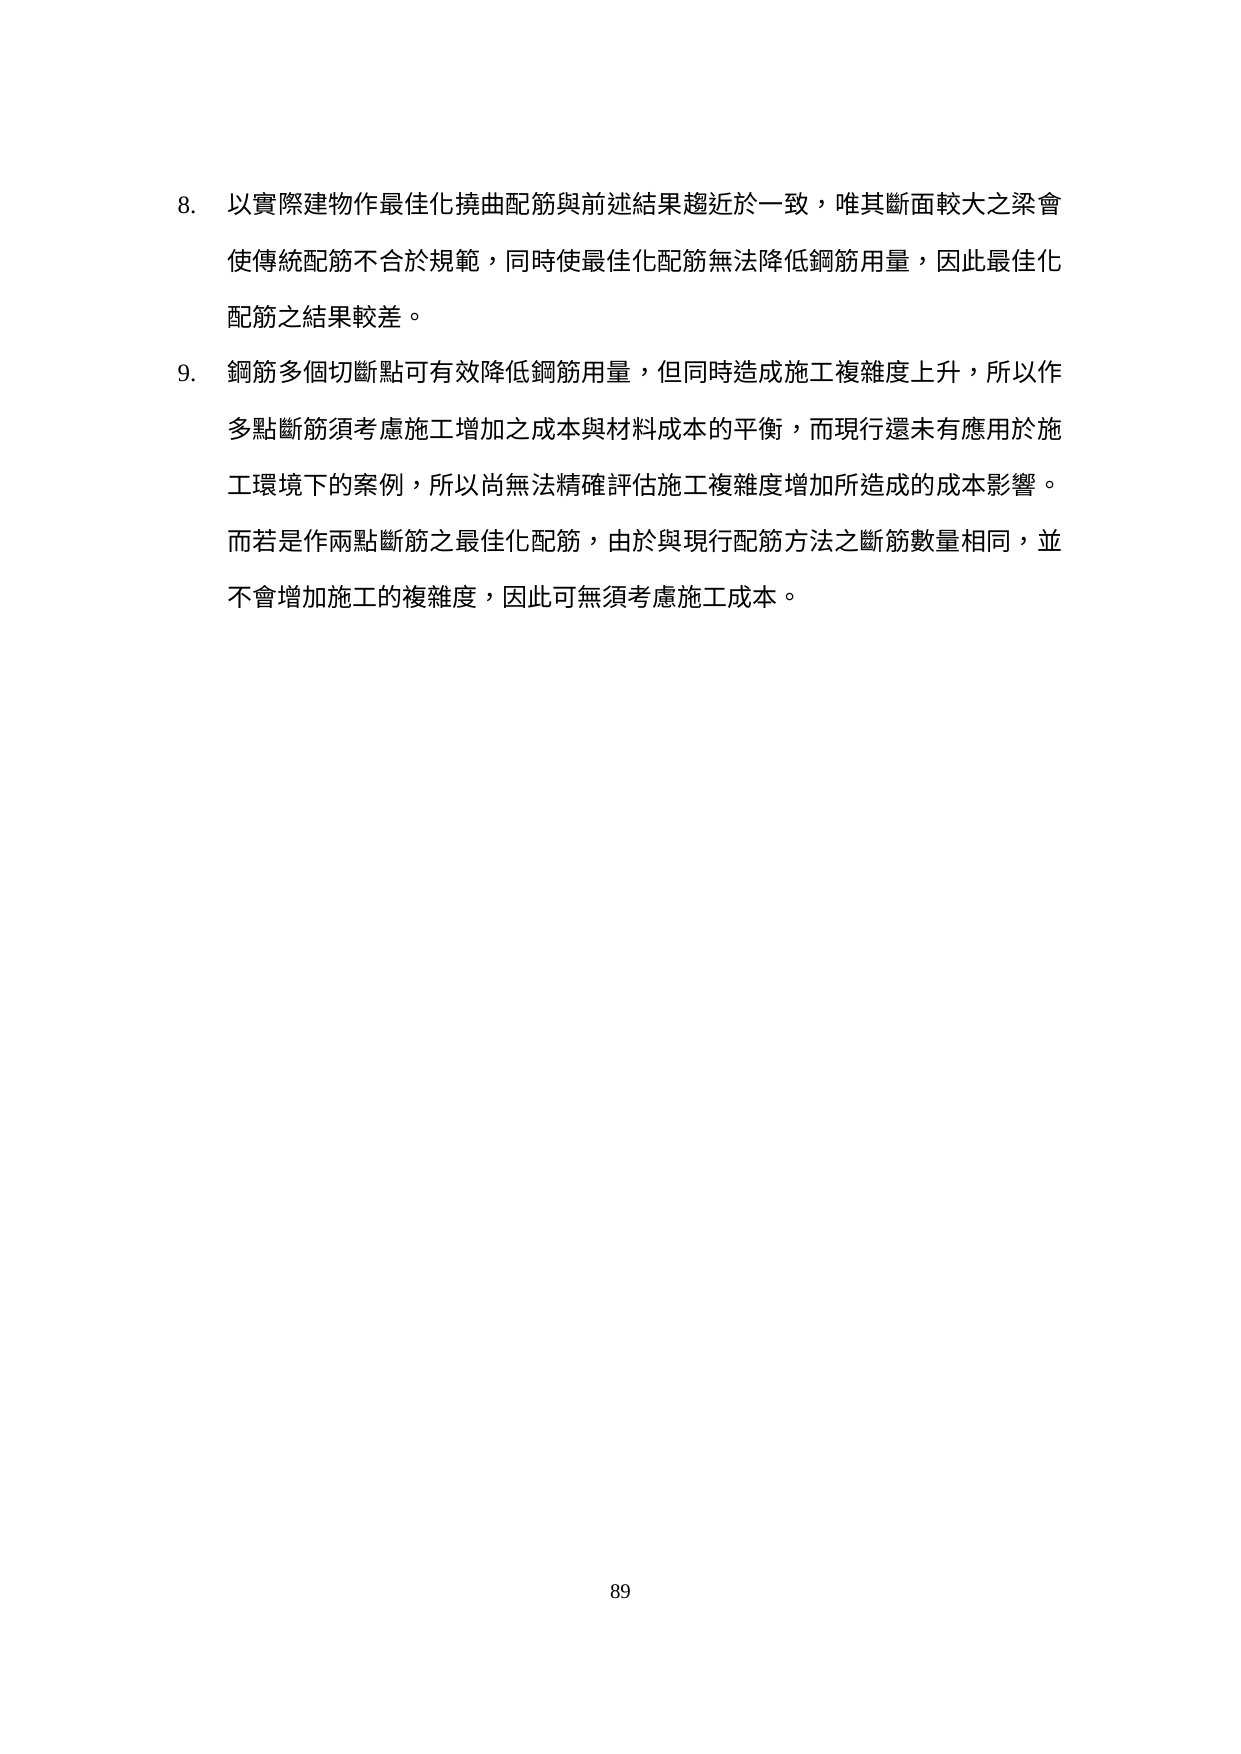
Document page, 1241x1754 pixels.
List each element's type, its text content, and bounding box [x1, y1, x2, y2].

list 以實際建物作最佳化撓曲配筋與前述結果趨近於一致，唯其斷面較大之梁會使傳統配筋不合於規範，同時使最佳化配筋無法降低鋼筋用量，因此最佳化配筋之結果較差。 [177, 184, 1063, 334]
list 鋼筋多個切斷點可有效降低鋼筋用量，但同時造成施工複雜度上升，所以作多點斷筋須考慮施工增加之成本與材料成本的平衡，而現行還未有應用於施工環境下的案例，所以尚無法精確評估施工複雜度增加所造成的成本影響。而若是作兩點斷筋之最佳化配筋，由於與現行配筋方法之斷筋數量相同，並不會增加施工的複雜度，因此可無須考慮施工成本。 [177, 352, 1063, 615]
